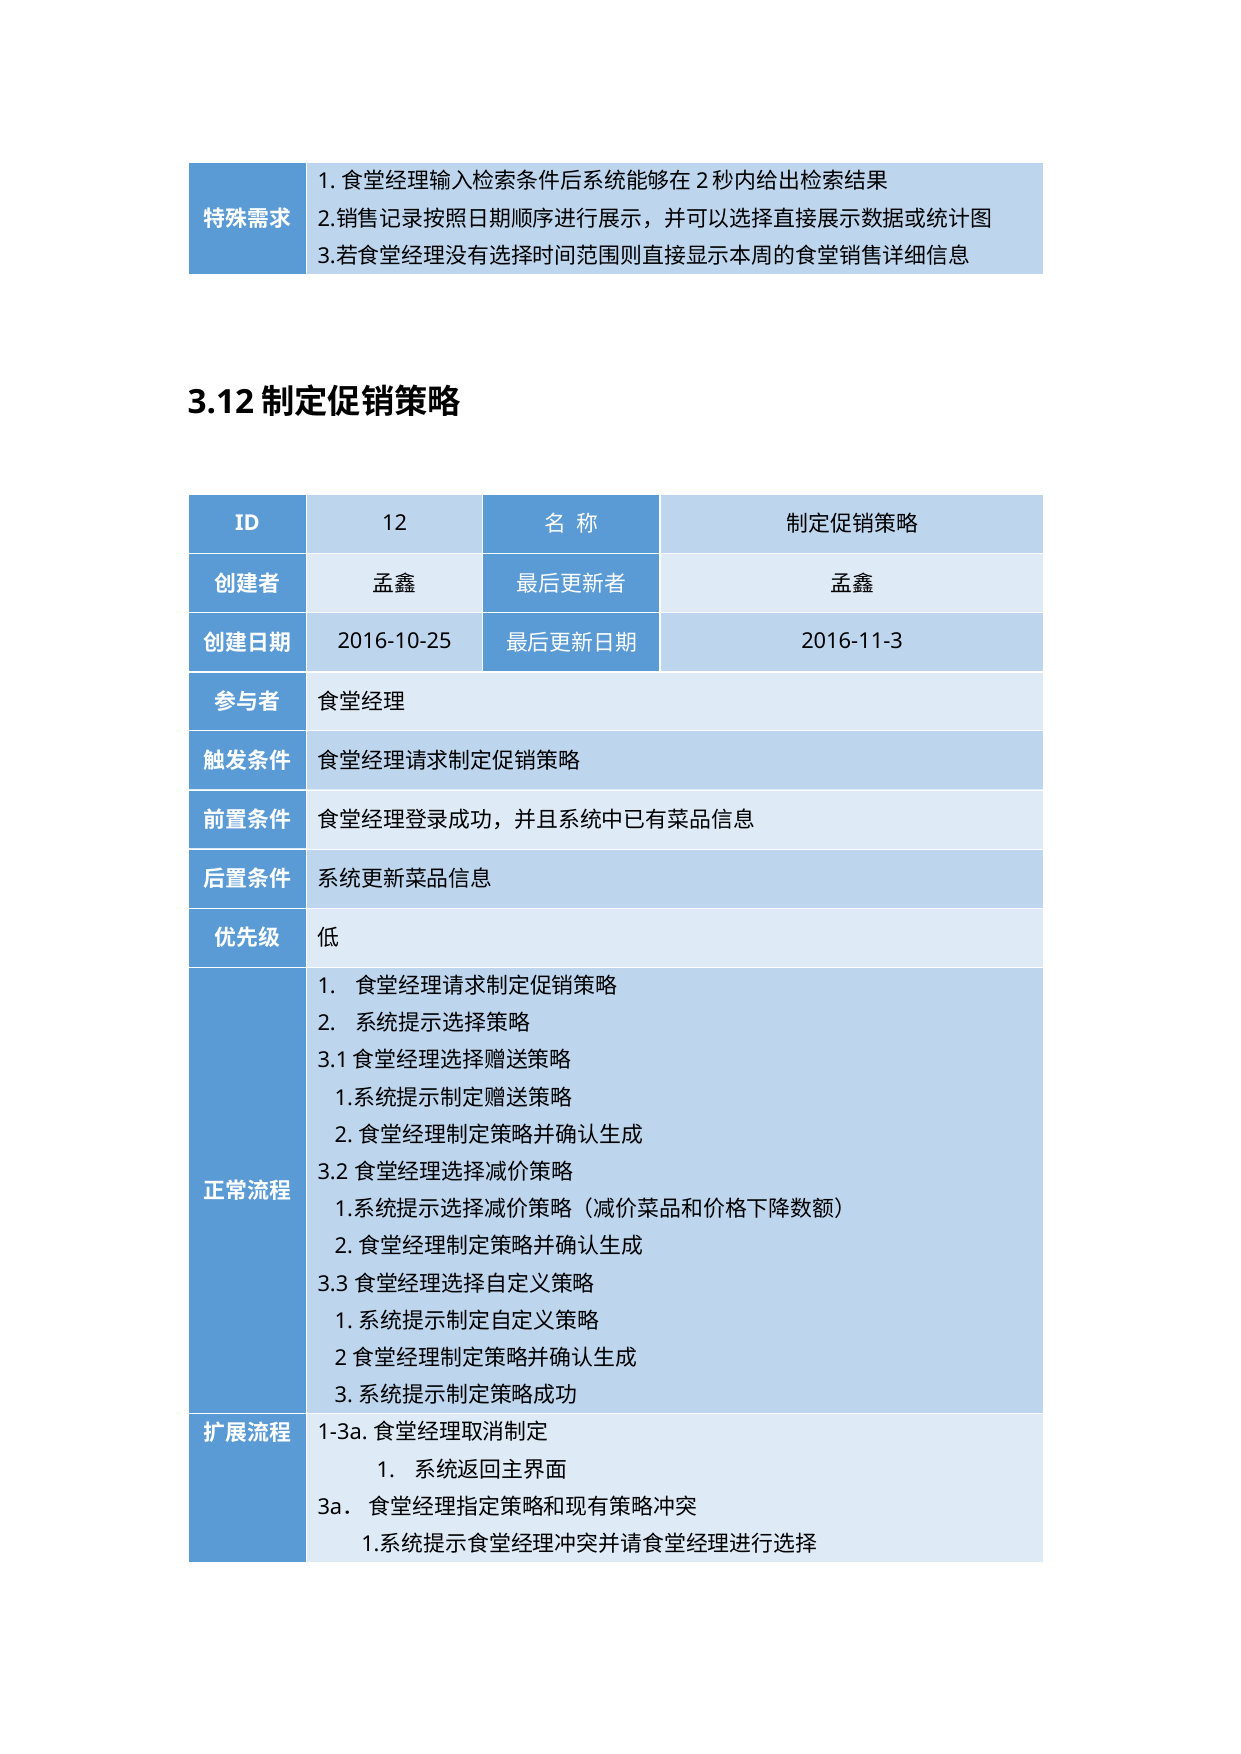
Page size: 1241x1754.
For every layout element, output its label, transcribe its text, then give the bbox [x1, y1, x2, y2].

table_cell 食堂经理 [307, 673, 1043, 730]
table_cell 后置条件 [189, 850, 306, 908]
table_cell 特殊需求 [189, 163, 306, 274]
table_header 12 [307, 495, 482, 553]
table_cell 2016-11-3 [661, 613, 1043, 671]
table_cell 最后更新者 [483, 554, 659, 612]
table_cell 孟鑫 [661, 554, 1043, 612]
table_cell 触发条件 [189, 731, 306, 789]
table_cell 食堂经理登录成功，并且系统中已有菜品信息 [307, 791, 1043, 848]
table_cell 创建日期 [189, 613, 306, 671]
table_cell 扩展流程 [189, 1414, 306, 1562]
table_header ID [189, 495, 306, 553]
table_cell 2016-10-25 [307, 613, 482, 671]
table_cell 低 [307, 909, 1043, 967]
table_cell 1. 食堂经理输入检索条件后系统能够在2秒内给出检索结果 2.销售记录按照日期顺序进行展示，并可以选择直接展示数据或统计图 3.若食堂经理没有选择时间范围则直接显示本周的食堂销售详细信息 [307, 163, 1043, 274]
table_cell 正常流程 [189, 968, 306, 1413]
table_cell 最后更新日期 [483, 613, 659, 671]
table_cell 创建者 [189, 554, 306, 612]
table_cell 食堂经理请求制定促销策略 [307, 731, 1043, 789]
table_header 制定促销策略 [661, 495, 1043, 553]
table_cell 前置条件 [189, 791, 306, 848]
table_cell 优先级 [189, 909, 306, 967]
table_cell 孟鑫 [307, 554, 482, 612]
table_cell 系统更新菜品信息 [307, 850, 1043, 908]
subtitle 3.12制定促销策略 [187, 367, 1053, 432]
table_cell 食堂经理请求制定促销策略 系统提示选择策略 3.1食堂经理选择赠送策略 1.系统提示制定赠送策略 2. 食堂经理制定策略并确认生成 3.2 食堂经理选择减价策略 1.系统提示选择减价策略（减价菜品和价格下降数额） 2. 食堂经理制定策略并确认生成 3.3 食堂经理选择自定义策略 1. 系统提示制定自定义策略 2 食堂经理制定策略并确认生成 3. 系统提示制定策略成功 [307, 968, 1043, 1413]
table_cell 参与者 [189, 673, 306, 730]
table_header 名 称 [483, 495, 659, 553]
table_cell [307, 1414, 1043, 1562]
